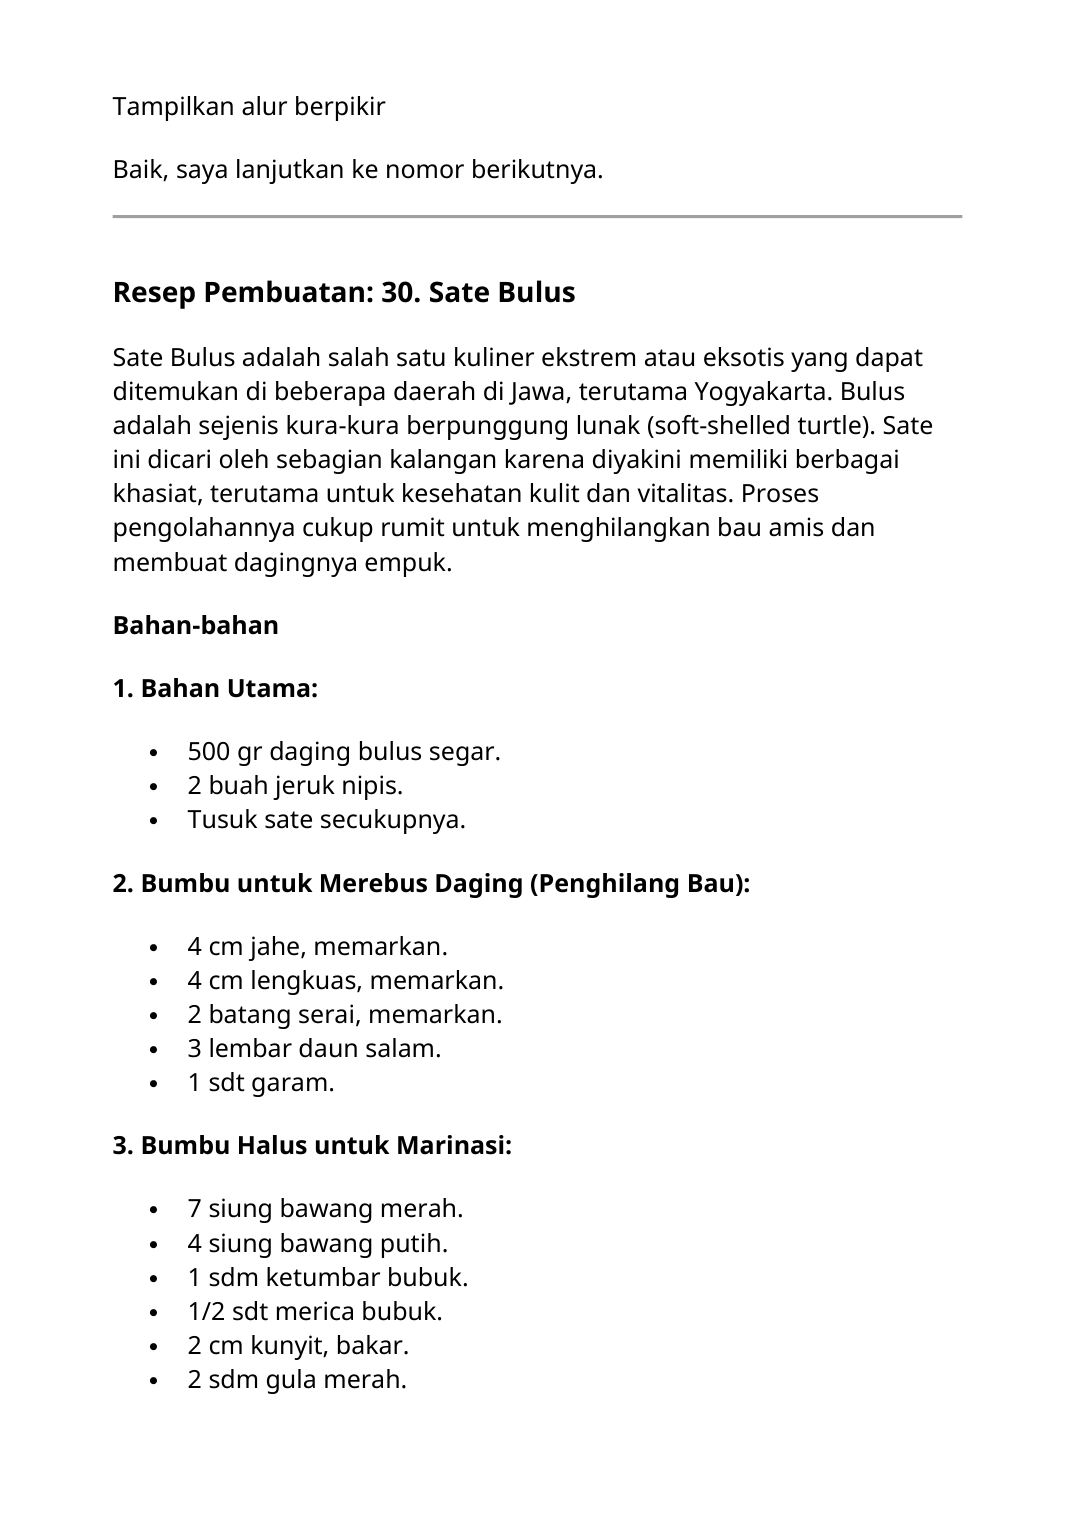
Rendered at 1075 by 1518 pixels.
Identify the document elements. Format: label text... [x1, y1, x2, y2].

text 3. Bumbu Halus untuk Marinasi: [112, 1128, 962, 1162]
list 4 siung bawang putih. [150, 1225, 962, 1259]
text Sate Bulus adalah salah satu kuliner ekstrem atau eksotis yang dapat ditemukan di beberapa daerah di Jawa, terutama Yogyakarta. Bulus adalah sejenis kura-kura berpunggung lunak (soft-shelled turtle). Sate ini dicari oleh sebagian kalangan karena diyakini memiliki berbagai khasiat, terutama untuk kesehatan kulit dan vitalitas. Proses pengolahannya cukup rumit untuk menghilangkan bau amis dan membuat dagingnya empuk. [112, 340, 962, 578]
list 7 siung bawang merah. [150, 1191, 962, 1225]
list 3 lembar daun salam. [150, 1031, 962, 1065]
text 2. Bumbu untuk Merebus Daging (Penghilang Bau): [112, 865, 962, 899]
text Tampilkan alur berpikir [112, 89, 962, 123]
text Bahan-bahan [112, 607, 962, 641]
text Resep Pembuatan: 30. Sate Bulus [112, 272, 962, 311]
list 4 cm jahe, memarkan. [150, 928, 962, 962]
list 2 buah jeruk nipis. [150, 768, 962, 802]
text 1. Bahan Utama: [112, 671, 962, 705]
list 2 sdm gula merah. [150, 1361, 962, 1396]
list 4 cm lengkuas, memarkan. [150, 962, 962, 997]
list 1 sdm ketumbar bubuk. [150, 1259, 962, 1293]
list 1/2 sdt merica bubuk. [150, 1293, 962, 1327]
list 2 cm kunyit, bakar. [150, 1327, 962, 1361]
list Tusuk sate secukupnya. [150, 802, 962, 836]
list 2 batang serai, memarkan. [150, 997, 962, 1031]
text Baik, saya lanjutkan ke nomor berikutnya. [112, 152, 962, 186]
list 1 sdt garam. [150, 1065, 962, 1099]
list 500 gr daging bulus segar. [150, 734, 962, 768]
